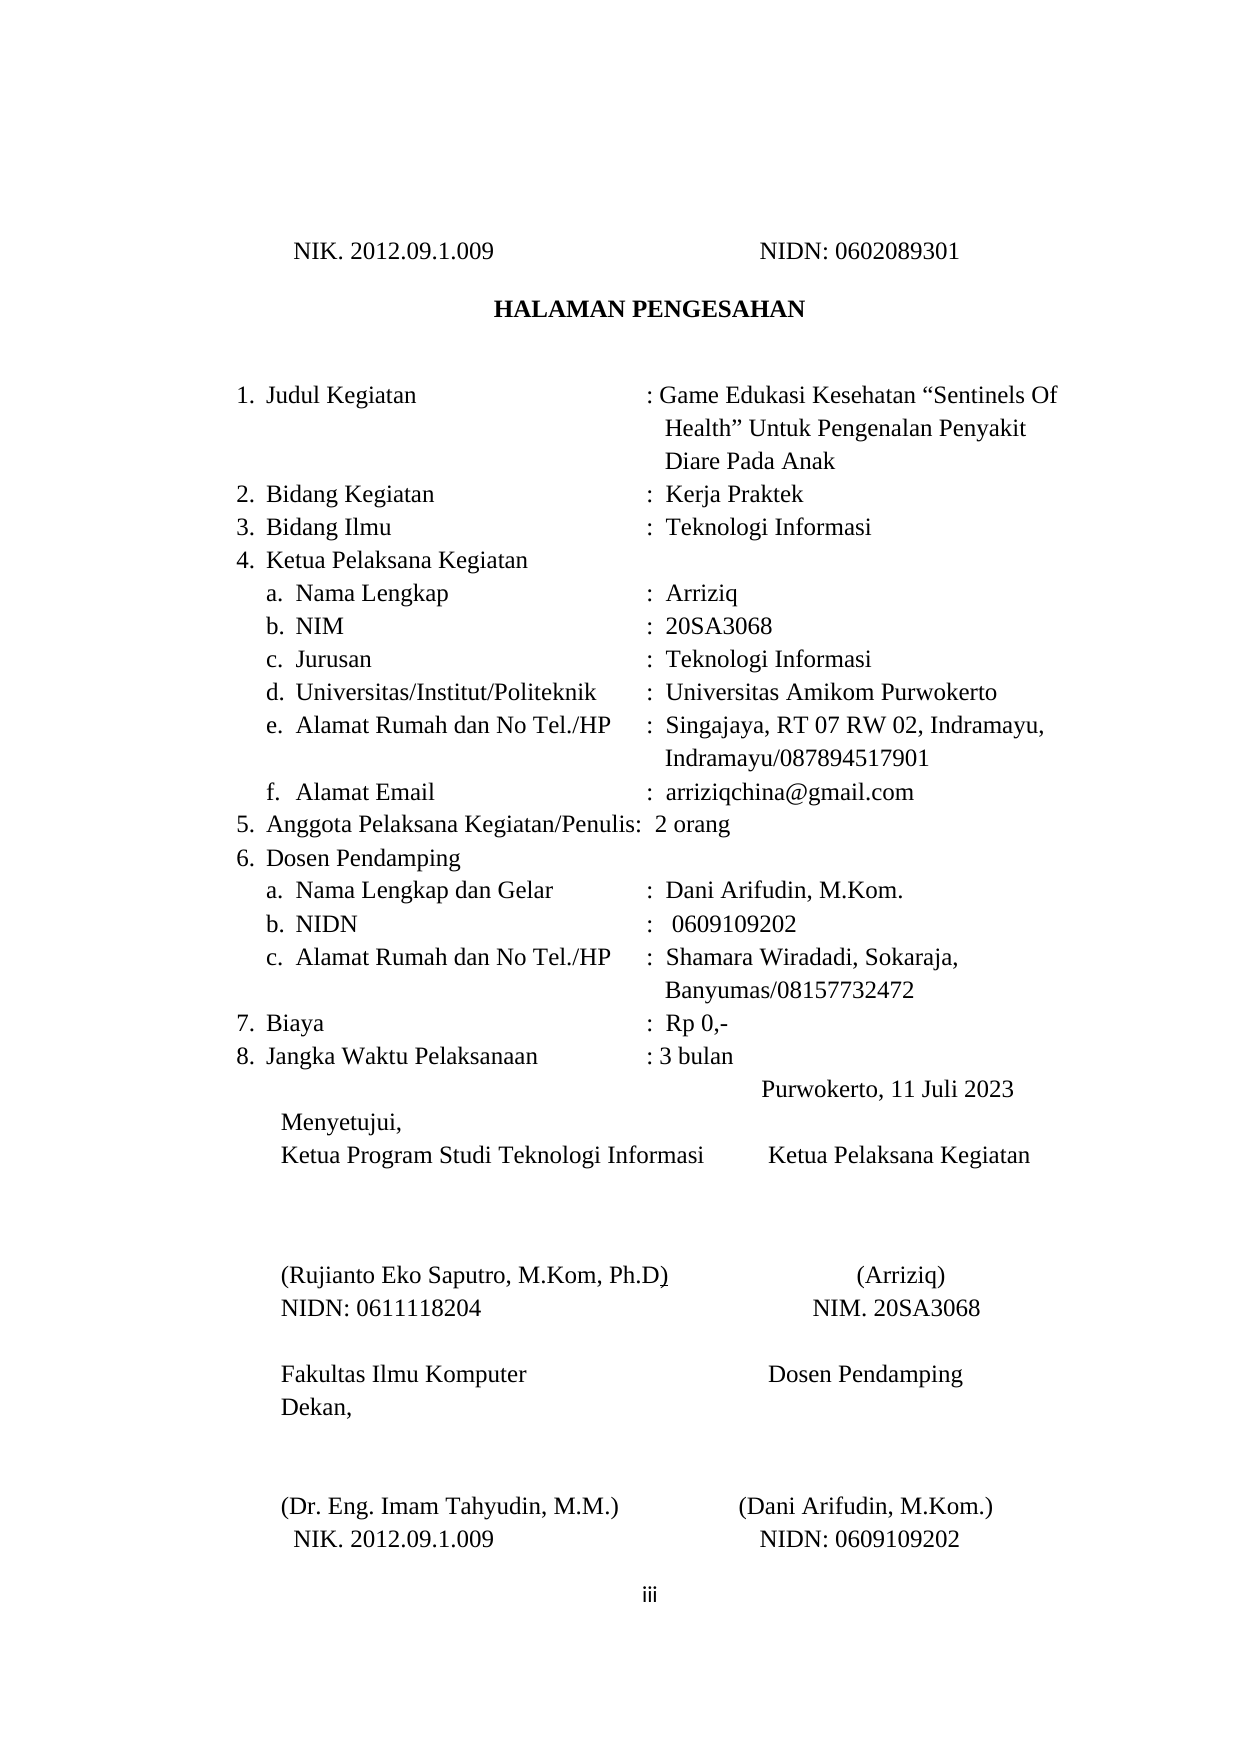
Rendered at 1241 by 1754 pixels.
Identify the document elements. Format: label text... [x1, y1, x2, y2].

text Dekan, [236, 1392, 1063, 1421]
list Bidang Kegiatan : Kerja Praktek [236, 479, 1063, 508]
list Ketua Pelaksana Kegiatan [236, 545, 1063, 574]
list NIDN : 0609109202 [266, 909, 1063, 937]
text NIDN: 0611118204 NIM. 20SA3068 [236, 1293, 1063, 1321]
list Universitas/Institut/Politeknik : Universitas Amikom Purwokerto [266, 677, 1063, 706]
list Jangka Waktu Pelaksanaan : 3 bulan [236, 1041, 1063, 1069]
list Jurusan : Teknologi Informasi [266, 644, 1063, 673]
text Purwokerto, 11 Juli 2023 [620, 1074, 1063, 1102]
subtitle HALAMAN PENGESAHAN [236, 294, 1063, 323]
list Biaya : Rp 0,- [236, 1008, 1063, 1036]
list Anggota Pelaksana Kegiatan/Penulis: 2 orang [236, 809, 1063, 838]
list Nama Lengkap : Arriziq [266, 578, 1063, 607]
list Nama Lengkap dan Gelar : Dani Arifudin, M.Kom. [266, 876, 1063, 904]
list Judul Kegiatan : Game Edukasi Kesehatan “Sentinels Of Health” Untuk Pengenalan Penyakit Diare Pada Anak [236, 380, 1063, 475]
list Alamat Rumah dan No Tel./HP : Singajaya, RT 07 RW 02, Indramayu, Indramayu/087894517901 [266, 711, 1063, 772]
text (Dr. Eng. Imam Tahyudin, M.M.) (Dani Arifudin, M.Kom.) [236, 1491, 1063, 1519]
list Bidang Ilmu : Teknologi Informasi [236, 512, 1063, 541]
list Dosen Pendamping [236, 843, 1063, 871]
text NIK. 2012.09.1.009 NIDN: 0609109202 [236, 1524, 1063, 1553]
text NIK. 2012.09.1.009 NIDN: 0602089301 [236, 236, 1063, 265]
text Fakultas Ilmu Komputer Dosen Pendamping [236, 1359, 1063, 1387]
text Ketua Program Studi Teknologi Informasi Ketua Pelaksana Kegiatan [236, 1140, 1063, 1168]
list Alamat Rumah dan No Tel./HP : Shamara Wiradadi, Sokaraja, Banyumas/08157732472 [266, 942, 1063, 1003]
text Menyetujui, [236, 1107, 1063, 1136]
list Alamat Email : arriziqchina@gmail.com [266, 777, 1063, 805]
text (Rujianto Eko Saputro, M.Kom, Ph.D) (Arriziq) [236, 1260, 1063, 1288]
list NIM : 20SA3068 [266, 611, 1063, 640]
